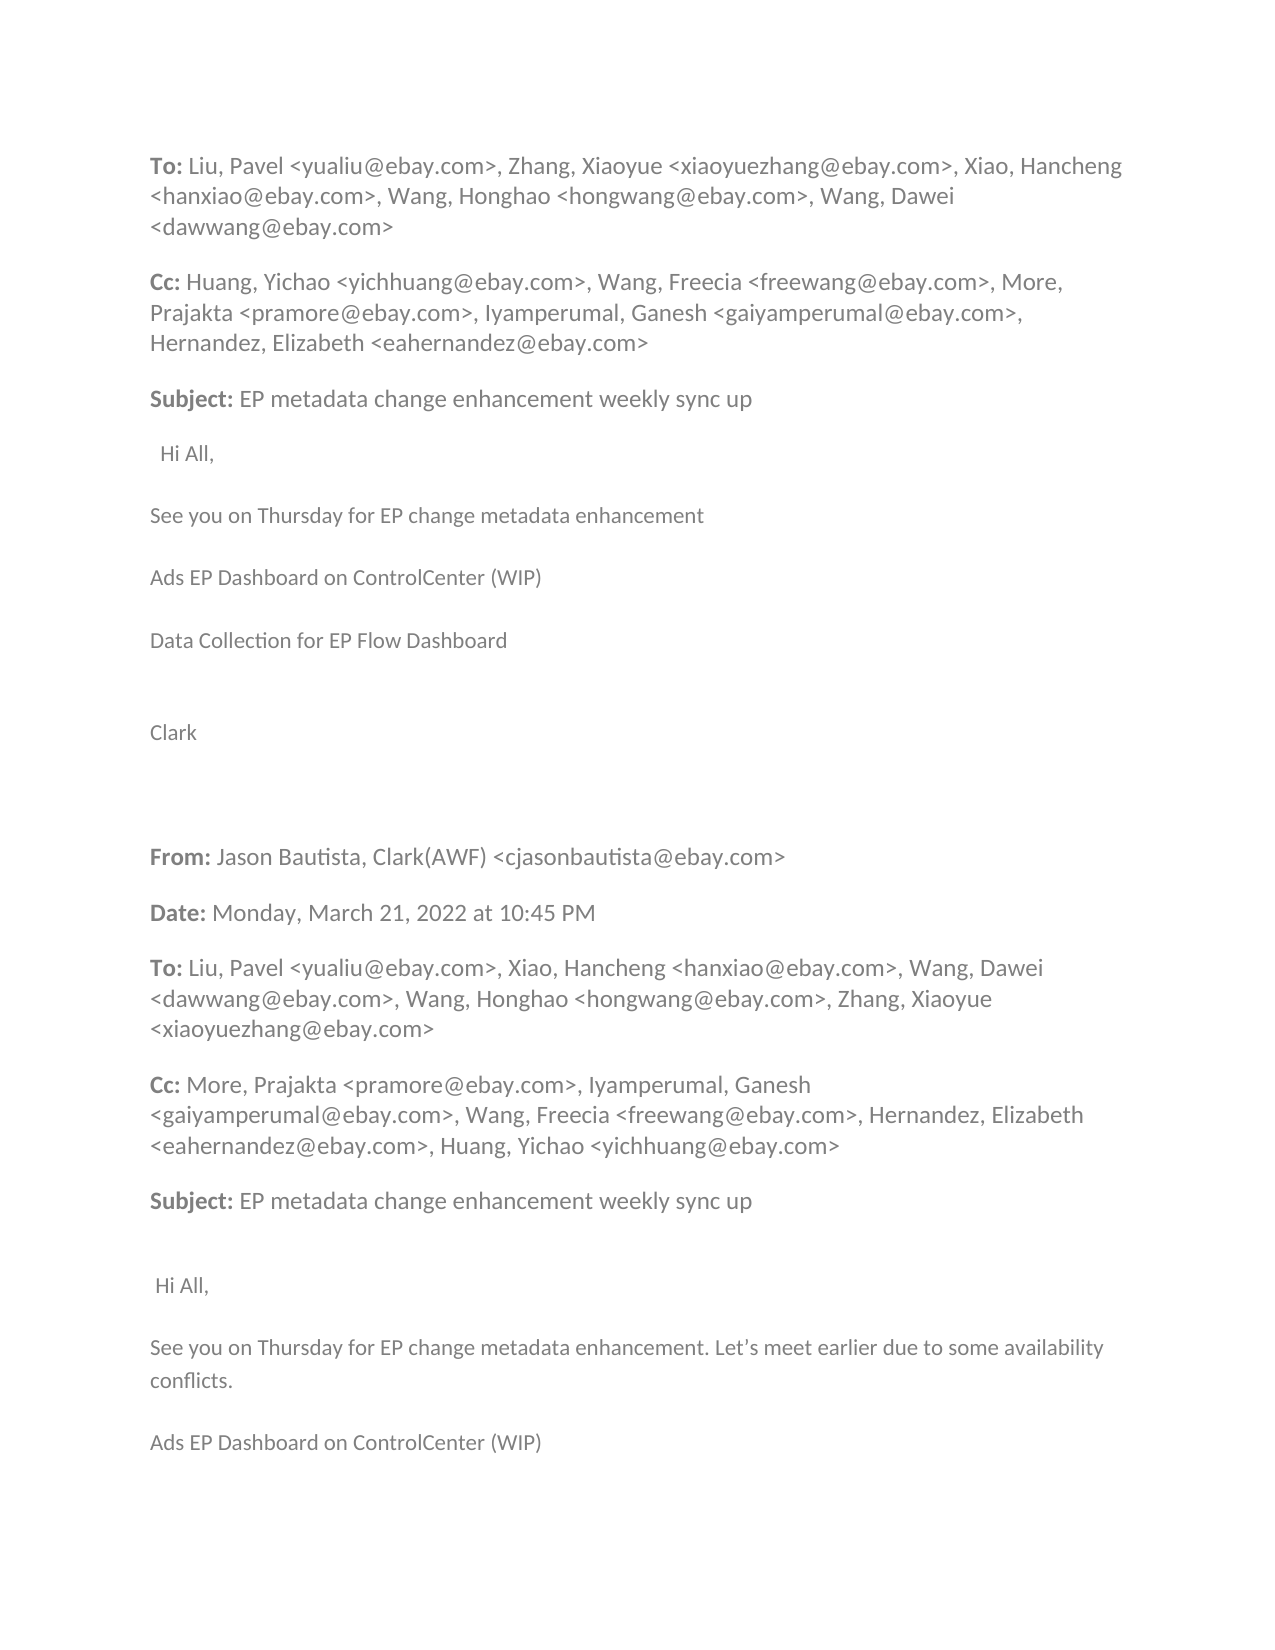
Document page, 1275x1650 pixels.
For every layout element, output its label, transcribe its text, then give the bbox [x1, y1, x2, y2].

text Hi All, [150, 439, 1125, 467]
text Data Collection for EP Flow Dashboard [150, 626, 1125, 654]
text Clark [150, 718, 1125, 746]
text To: Liu, Pavel <yualiu@ebay.com>, Zhang, Xiaoyue <xiaoyuezhang@ebay.com>, Xiao, Hancheng <hanxiao@ebay.com>, Wang, Honghao <hongwang@ebay.com>, Wang, Dawei <dawwang@ebay.com> [150, 150, 1125, 242]
text To: Liu, Pavel <yualiu@ebay.com>, Xiao, Hancheng <hanxiao@ebay.com>, Wang, Dawei <dawwang@ebay.com>, Wang, Honghao <hongwang@ebay.com>, Zhang, Xiaoyue <xiaoyuezhang@ebay.com> [150, 952, 1125, 1044]
text Ads EP Dashboard on ControlCenter (WIP) [150, 563, 1125, 591]
text Cc: More, Prajakta <pramore@ebay.com>, Iyamperumal, Ganesh <gaiyamperumal@ebay.com>, Wang, Freecia <freewang@ebay.com>, Hernandez, Elizabeth <eahernandez@ebay.com>, Huang, Yichao <yichhuang@ebay.com> [150, 1069, 1125, 1160]
text Ads EP Dashboard on ControlCenter (WIP) [150, 1428, 1125, 1456]
text See you on Thursday for EP change metadata enhancement [150, 501, 1125, 529]
text Date: Monday, March 21, 2022 at 10:45 PM [150, 897, 1125, 927]
text Subject: EP metadata change enhancement weekly sync up [150, 383, 1125, 414]
text Cc: Huang, Yichao <yichhuang@ebay.com>, Wang, Freecia <freewang@ebay.com>, More, Prajakta <pramore@ebay.com>, Iyamperumal, Ganesh <gaiyamperumal@ebay.com>, Hernandez, Elizabeth <eahernandez@ebay.com> [150, 267, 1125, 358]
text Hi All, [150, 1271, 1125, 1299]
text Subject: EP metadata change enhancement weekly sync up [150, 1185, 1125, 1216]
text See you on Thursday for EP change metadata enhancement. Let’s meet earlier due to some availability conflicts. [150, 1333, 1125, 1394]
text From: Jason Bautista, Clark(AWF) <cjasonbautista@ebay.com> [150, 841, 1125, 872]
